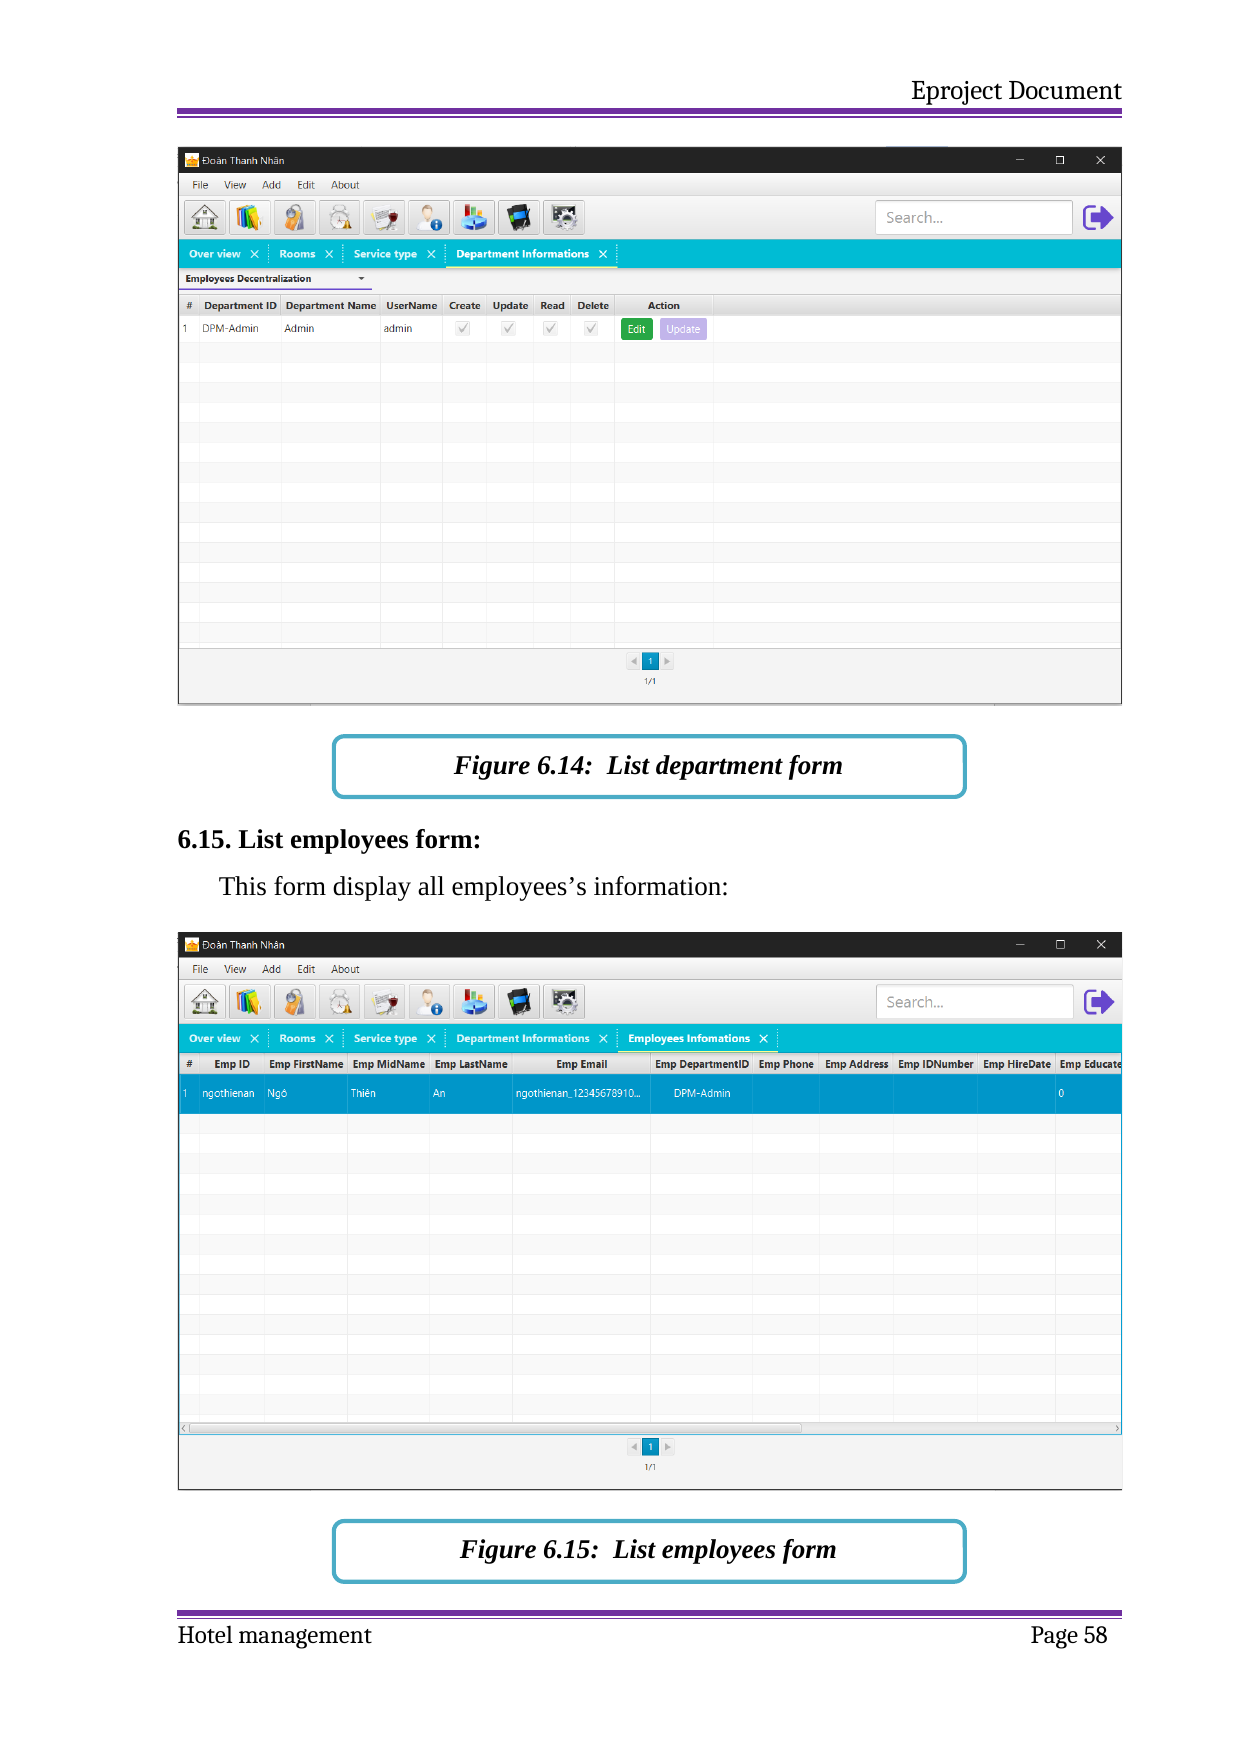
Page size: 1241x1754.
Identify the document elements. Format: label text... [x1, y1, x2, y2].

picture [177, 932, 1123, 1491]
text This form display all employees’s information: [177, 870, 1122, 901]
picture [177, 146, 1123, 706]
subtitle 6.15. List employees form: [177, 815, 1122, 854]
